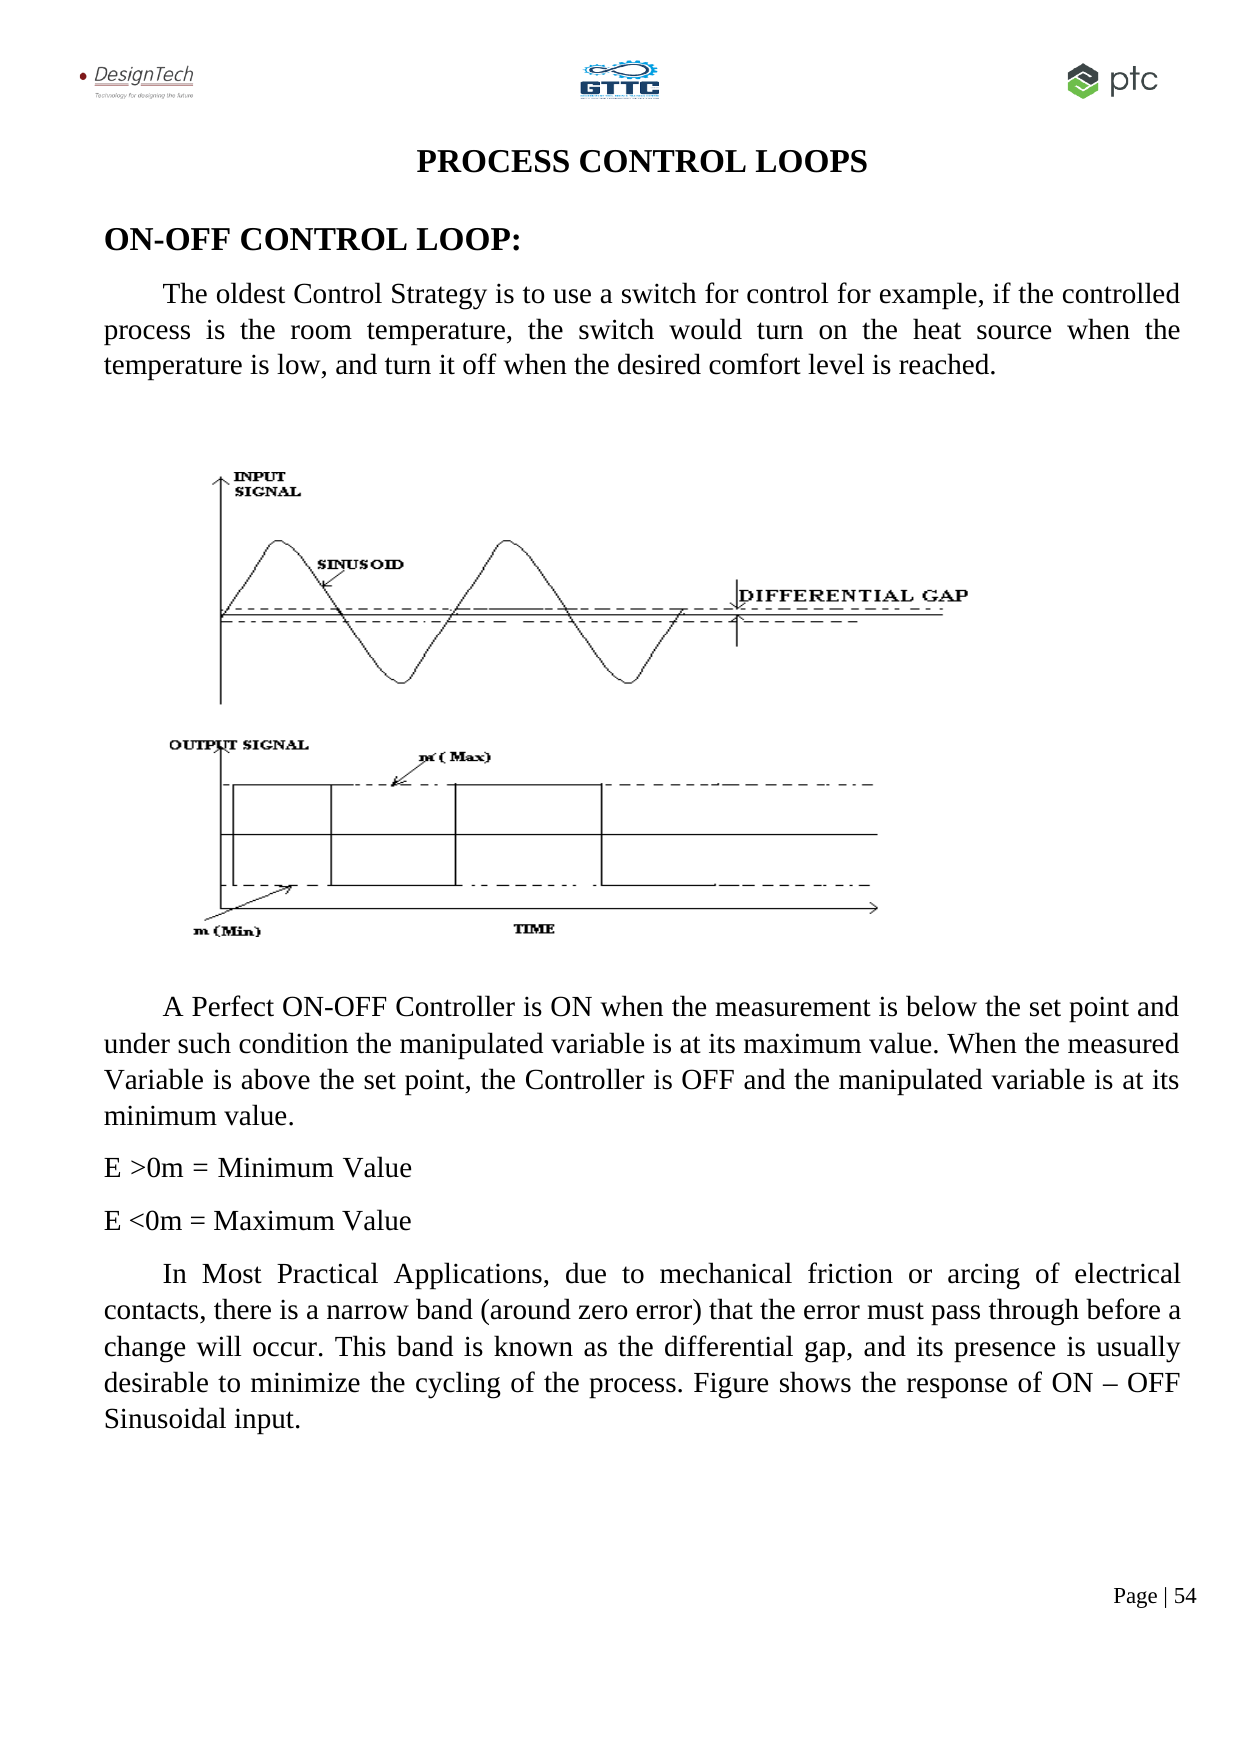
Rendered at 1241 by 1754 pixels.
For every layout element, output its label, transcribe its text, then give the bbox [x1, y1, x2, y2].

text The oldest Control Strategy is to use a switch for control for example, if the controlled process is the room temperature, the switch would turn on the heat source when the temperature is low, and turn it off when the desired comfort level is reached. [103, 276, 1181, 381]
picture [580, 60, 659, 99]
subtitle ON-OFF CONTROL LOOP: [103, 219, 1196, 257]
subtitle PROCESS CONTROL LOOPS [178, 141, 1107, 180]
text In Most Practical Applications, due to mechanical friction or arcing of electrical contacts, there is a narrow band (around zero error) that the error must pass through before a change will occur. This band is known as the differential gap, and its presence is usually desirable to minimize the cycling of the process. Figure shows the response of ON – OFF Sinusoidal input. [103, 1256, 1182, 1434]
text A Perfect ON-OFF Controller is ON when the measurement is below the set point and under such condition the manipulated variable is at its maximum value. When the measured Variable is above the set point, the Controller is OFF and the manipulated variable is at its minimum value. [103, 989, 1181, 1132]
picture [169, 472, 968, 937]
text E >0m = Minimum Value E <0m = Maximum Value [103, 1151, 412, 1237]
picture [79, 65, 194, 99]
picture [1067, 63, 1158, 99]
